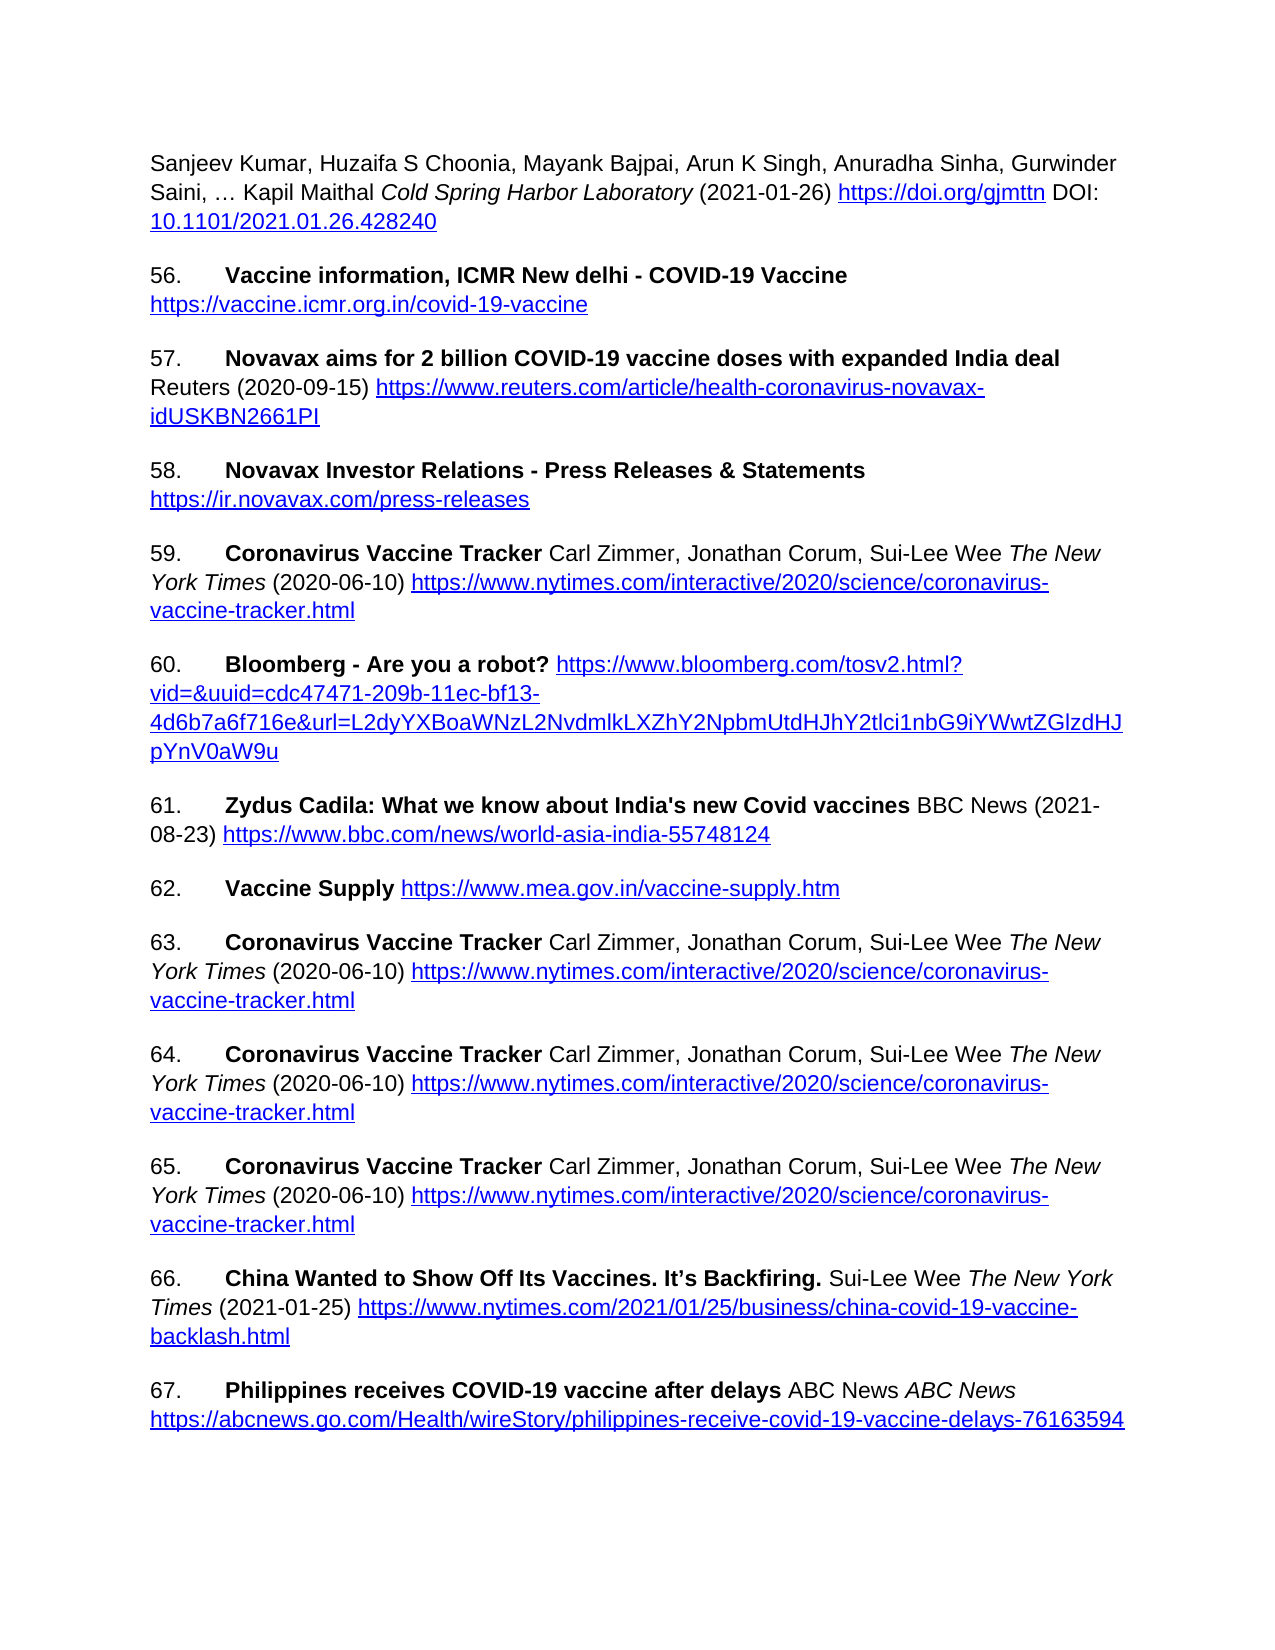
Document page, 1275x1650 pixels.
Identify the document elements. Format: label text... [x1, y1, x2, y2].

text 63. Coronavirus Vaccine Tracker Carl Zimmer, Jonathan Corum, Sui-Lee Wee The New York Times (2020-06-10) https://www.nytimes.com/interactive/2020/science/coronavirus-vaccine-tracker.html [150, 929, 1125, 1013]
text 60. Bloomberg - Are you a robot? https://www.bloomberg.com/tosv2.html?vid=&uuid=cdc47471-209b-11ec-bf13-4d6b7a6f716e&url=L2dyYXBoaWNzL2NvdmlkLXZhY2NpbmUtdHJhY2tlci1nbG9iYWwtZGlzdHJpYnV0aW9u [150, 651, 1125, 765]
text 61. Zydus Cadila: What we know about India's new Covid vaccines BBC News (2021-08-23) https://www.bbc.com/news/world-asia-india-55748124 [150, 792, 1125, 848]
text 62. Vaccine Supply https://www.mea.gov.in/vaccine-supply.htm [150, 875, 1125, 902]
text 56. Vaccine information, ICMR New delhi - COVID-19 Vaccine https://vaccine.icmr.org.in/covid-19-vaccine [150, 262, 1125, 317]
text 66. China Wanted to Show Off Its Vaccines. It’s Backfiring. Sui-Lee Wee The New York Times (2021-01-25) https://www.nytimes.com/2021/01/25/business/china-covid-19-vaccine-backlash.html [150, 1265, 1125, 1349]
text 58. Novavax Investor Relations - Press Releases & Statements https://ir.novavax.com/press-releases [150, 457, 1125, 512]
text 64. Coronavirus Vaccine Tracker Carl Zimmer, Jonathan Corum, Sui-Lee Wee The New York Times (2020-06-10) https://www.nytimes.com/interactive/2020/science/coronavirus-vaccine-tracker.html [150, 1041, 1125, 1125]
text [150, 150, 1125, 234]
text 57. Novavax aims for 2 billion COVID-19 vaccine doses with expanded India deal Reuters (2020-09-15) https://www.reuters.com/article/health-coronavirus-novavax-idUSKBN2661PI [150, 345, 1125, 429]
text 65. Coronavirus Vaccine Tracker Carl Zimmer, Jonathan Corum, Sui-Lee Wee The New York Times (2020-06-10) https://www.nytimes.com/interactive/2020/science/coronavirus-vaccine-tracker.html [150, 1153, 1125, 1237]
text 59. Coronavirus Vaccine Tracker Carl Zimmer, Jonathan Corum, Sui-Lee Wee The New York Times (2020-06-10) https://www.nytimes.com/interactive/2020/science/coronavirus-vaccine-tracker.html [150, 539, 1125, 624]
text 67. Philippines receives COVID-19 vaccine after delays ABC News ABC News https://abcnews.go.com/Health/wireStory/philippines-receive-covid-19-vaccine-delays-76163594 [150, 1377, 1125, 1428]
